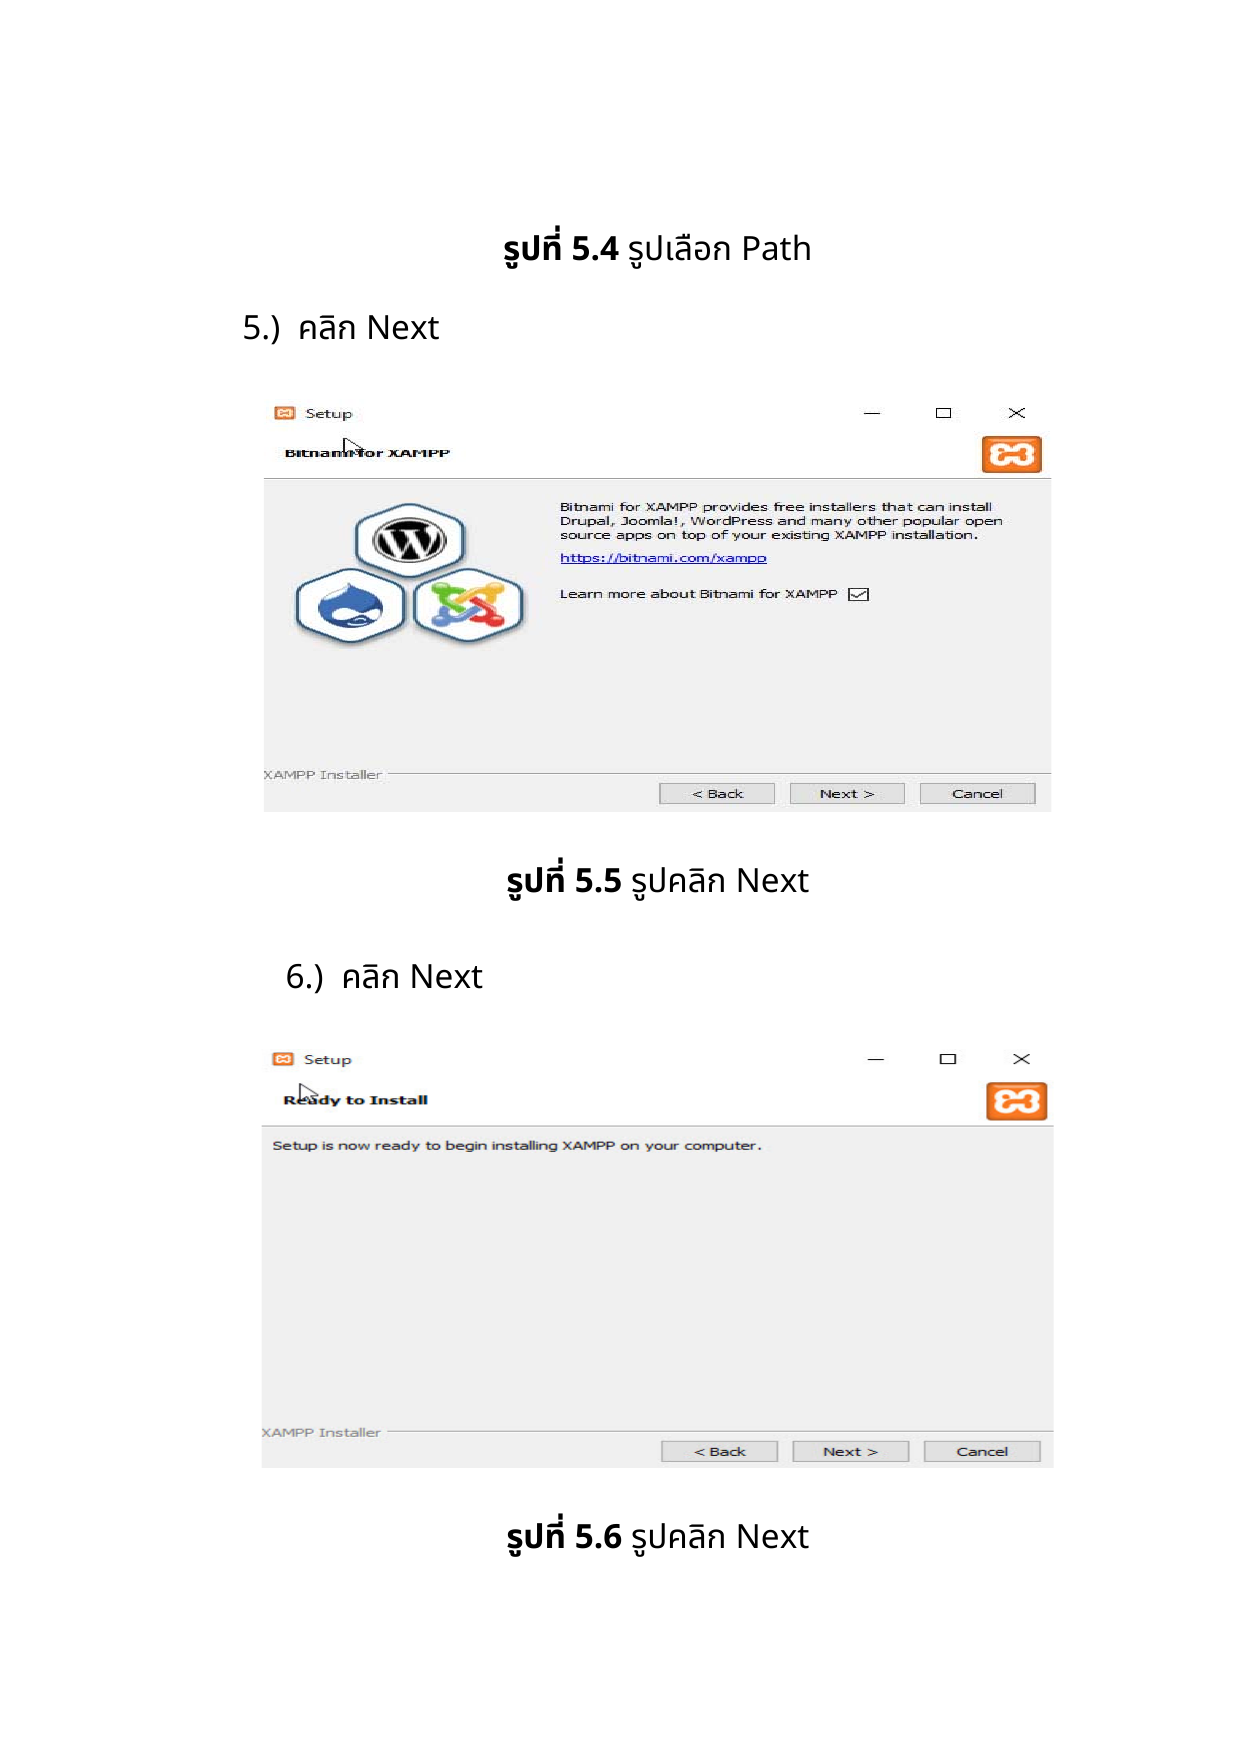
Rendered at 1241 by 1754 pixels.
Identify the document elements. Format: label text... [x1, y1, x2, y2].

text 6.) คลิก Next [225, 953, 1090, 1004]
text 5.) คลิก Next [225, 304, 1090, 354]
picture [263, 399, 1052, 812]
text รูปที่ 5.4 รูปเลือก Path [225, 225, 1090, 276]
picture [261, 1049, 1054, 1468]
text รูปที่ 5.6 รูปคลิก Next [225, 1513, 1090, 1564]
text รูปที่ 5.5 รูปคลิก Next [225, 857, 1090, 908]
